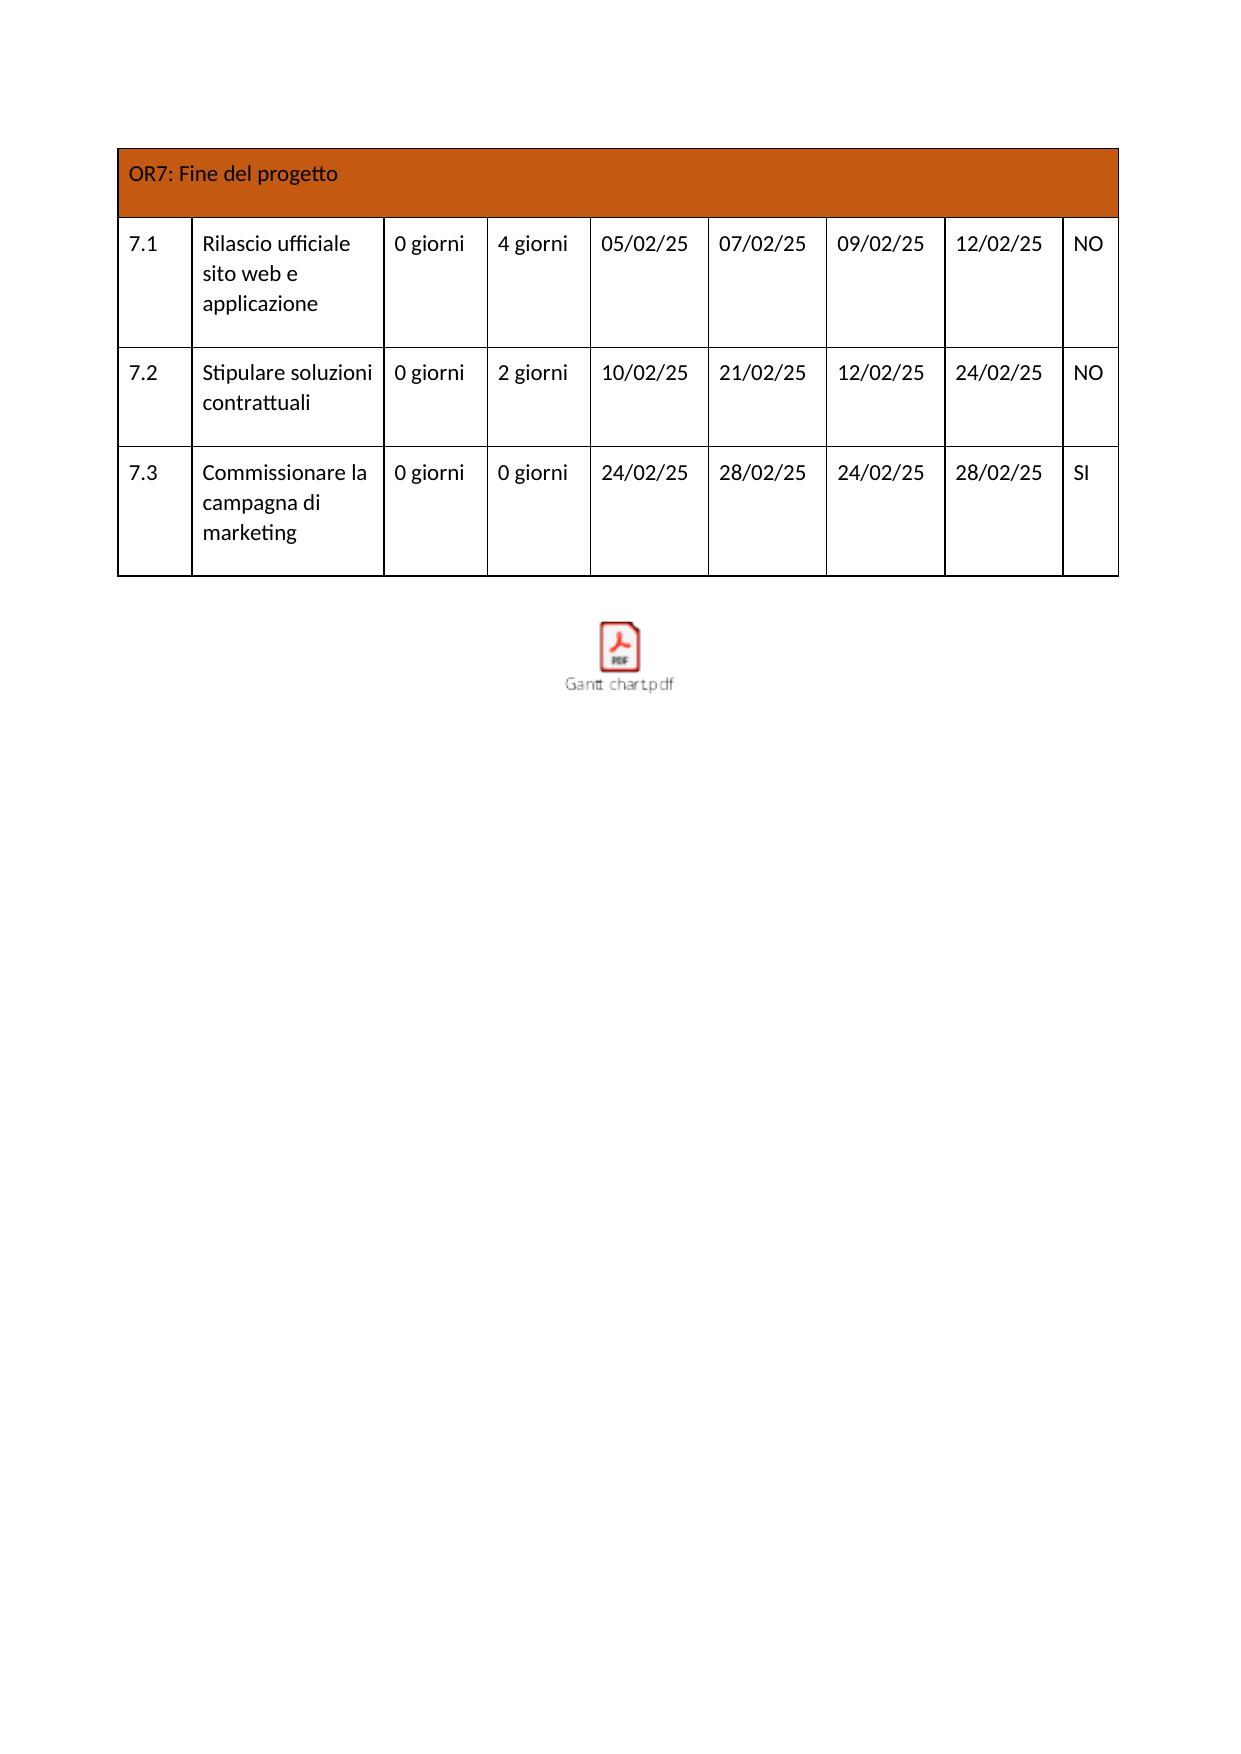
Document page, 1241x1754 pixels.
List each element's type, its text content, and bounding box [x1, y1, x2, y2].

table_cell NO [1064, 348, 1118, 446]
table_cell 7.3 [119, 447, 191, 575]
table_cell Rilascio ufficiale sito web e applicazione [193, 218, 383, 346]
table_cell 4 giorni [488, 218, 590, 346]
table_cell 24/02/25 [591, 447, 708, 575]
table_cell 28/02/25 [946, 447, 1062, 575]
table_cell 09/02/25 [827, 218, 944, 346]
table_cell 0 giorni [385, 218, 487, 346]
table_cell 07/02/25 [709, 218, 826, 346]
table_cell SI [1064, 447, 1118, 575]
table_cell NO [1064, 218, 1118, 346]
table_cell OR7: Fine del progetto [119, 149, 1118, 217]
table_cell 24/02/25 [827, 447, 944, 575]
table_cell 12/02/25 [827, 348, 944, 446]
table_cell 28/02/25 [709, 447, 826, 575]
table_cell Stipulare soluzioni contrattuali [193, 348, 383, 446]
table_cell 2 giorni [488, 348, 590, 446]
table_cell 0 giorni [385, 447, 487, 575]
table_cell 7.2 [119, 348, 191, 446]
table_cell 10/02/25 [591, 348, 708, 446]
table_cell 7.1 [119, 218, 191, 346]
table_cell 12/02/25 [946, 218, 1062, 346]
table_cell 0 giorni [385, 348, 487, 446]
table_cell 24/02/25 [946, 348, 1062, 446]
table_cell 0 giorni [488, 447, 590, 575]
table_cell 21/02/25 [709, 348, 826, 446]
table_cell 05/02/25 [591, 218, 708, 346]
table_cell Commissionare la campagna di marketing [193, 447, 383, 575]
